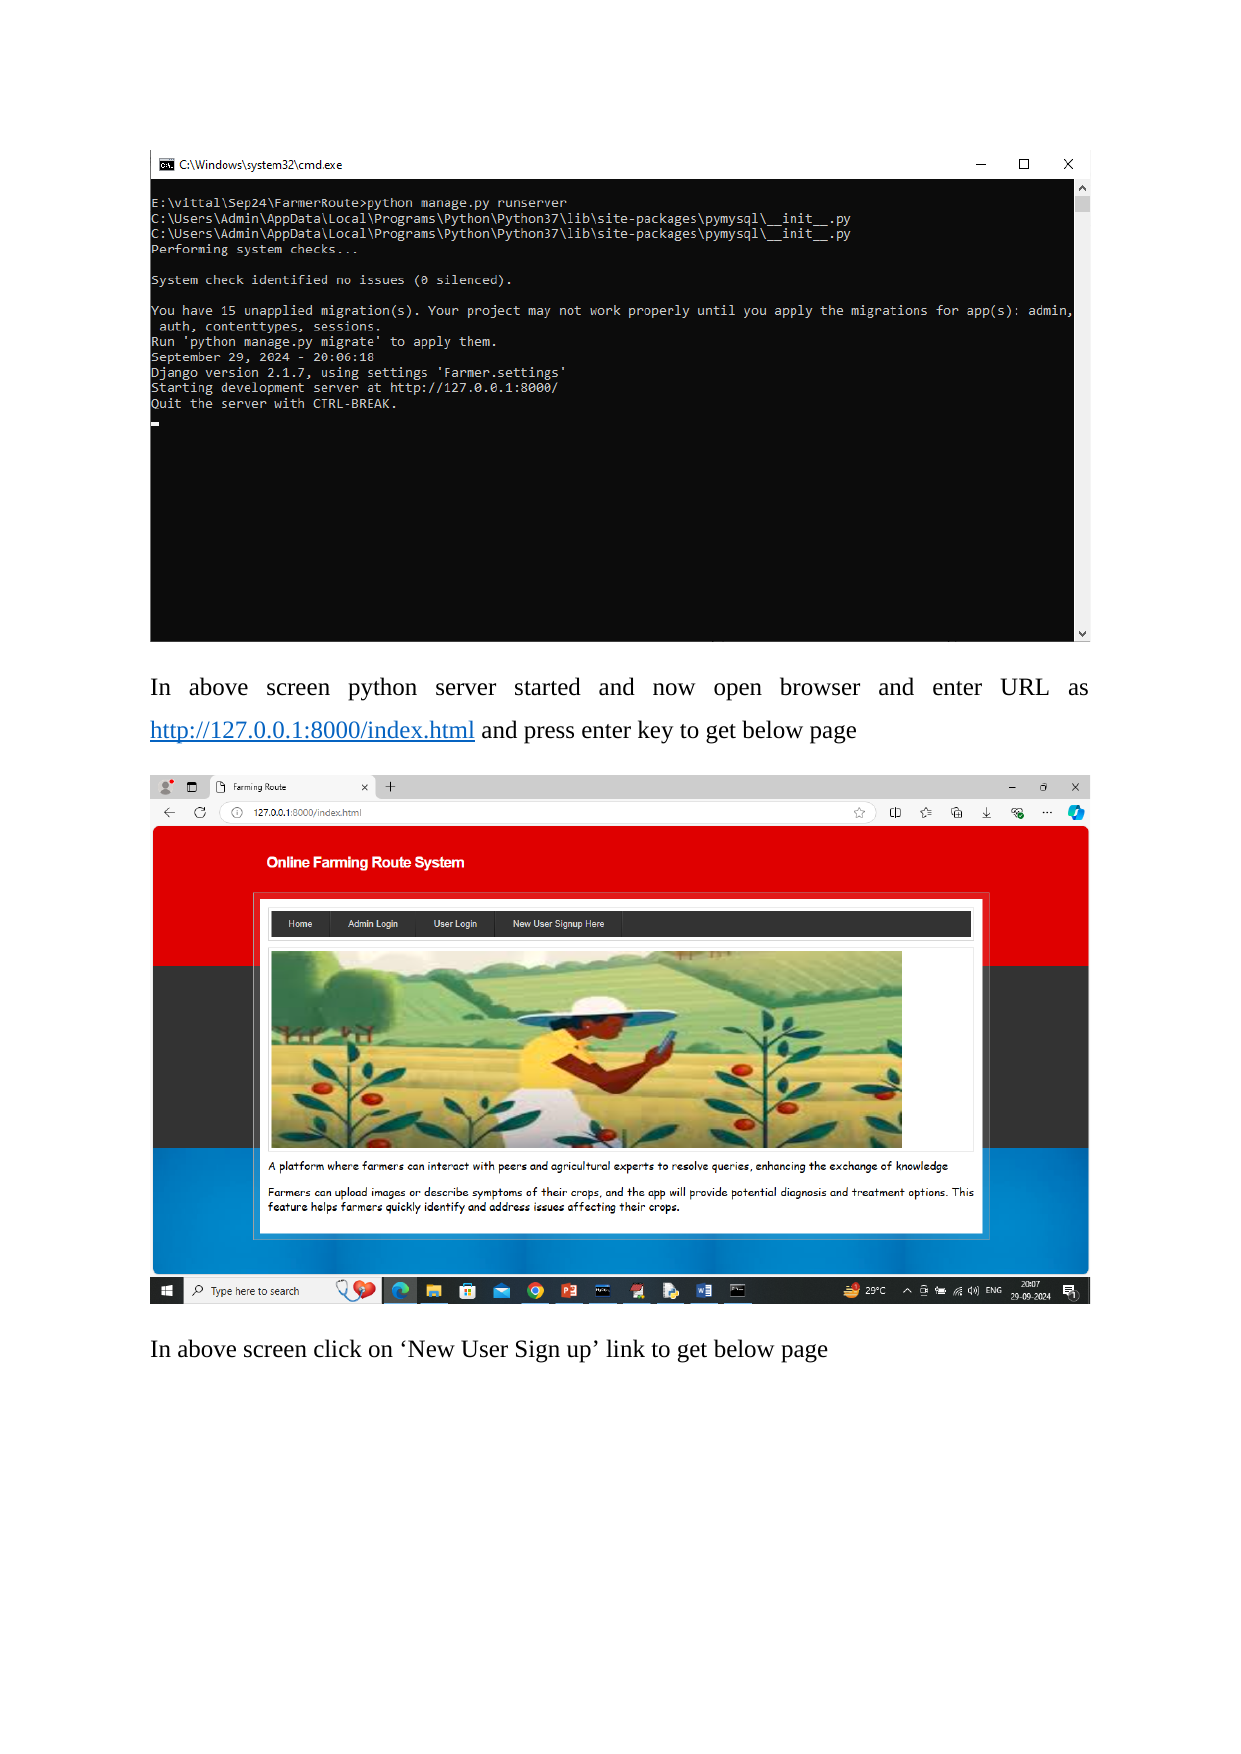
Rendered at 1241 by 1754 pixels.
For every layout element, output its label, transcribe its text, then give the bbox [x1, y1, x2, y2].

picture [150, 150, 1091, 642]
picture [150, 775, 1091, 1304]
text In above screen click on ‘New User Sign up’ link to get below page [150, 1334, 1090, 1363]
text In above screen python server started and now open browser and enter URL as http://127.0.0.1:8000/index.html and press enter key to get below page [150, 672, 1090, 744]
